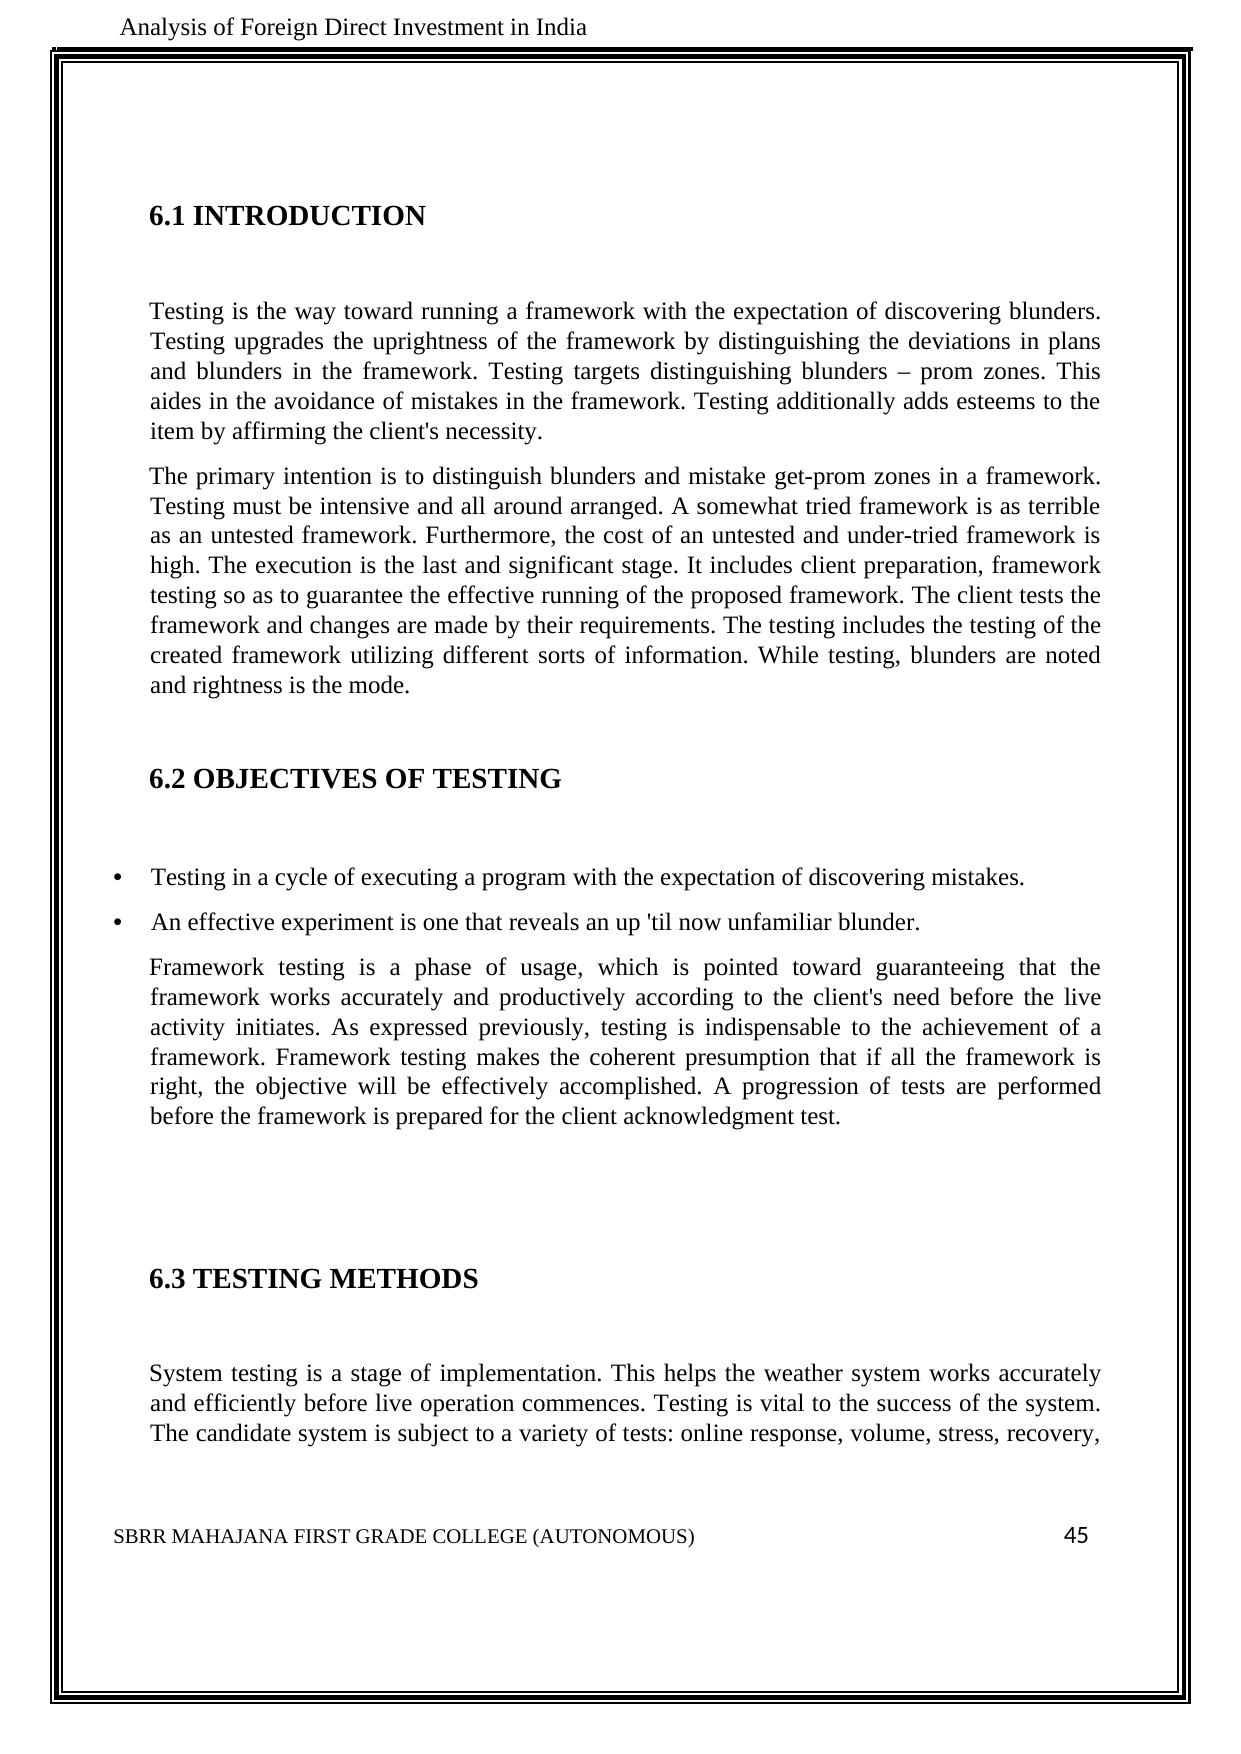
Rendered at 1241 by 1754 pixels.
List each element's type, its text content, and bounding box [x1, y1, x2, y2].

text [149, 1358, 1102, 1446]
text The primary intention is to distinguish blunders and mistake get-prom zones in a framework. Testing must be intensive and all around arranged. A somewhat tried framework is as terrible as an untested framework. Furthermore, the cost of an untested and under-tried framework is high. The execution is the last and significant stage. It includes client preparation, framework testing so as to guarantee the effective running of the proposed framework. The client tests the framework and changes are made by their requirements. The testing includes the testing of the created framework utilizing different sorts of information. While testing, blunders are noted and rightness is the mode. [149, 461, 1102, 699]
text Framework testing is a phase of usage, which is pointed toward guaranteeing that the framework works accurately and productively according to the client's need before the live activity initiates. As expressed previously, testing is indispensable to the achievement of a framework. Framework testing makes the coherent presumption that if all the framework is right, the objective will be effectively accomplished. A progression of tests are performed before the framework is prepared for the client acknowledgment test. [149, 952, 1102, 1130]
text Testing is the way toward running a framework with the expectation of discovering blunders. Testing upgrades the uprightness of the framework by distinguishing the deviations in plans and blunders in the framework. Testing targets distinguishing blunders – prom zones. This aides in the avoidance of mistakes in the framework. Testing additionally adds esteems to the item by affirming the client's necessity. [149, 296, 1102, 444]
subtitle 6.3 TESTING METHODS [149, 1261, 1229, 1294]
list Testing in a cycle of executing a program with the expectation of discovering mistakes. [113, 861, 1228, 890]
subtitle 6.1 INTRODUCTION [149, 198, 1229, 232]
subtitle 6.2 OBJECTIVES OF TESTING [149, 761, 1229, 794]
list An effective experiment is one that reveals an up 'til now unfamiliar blunder. [113, 907, 1228, 936]
